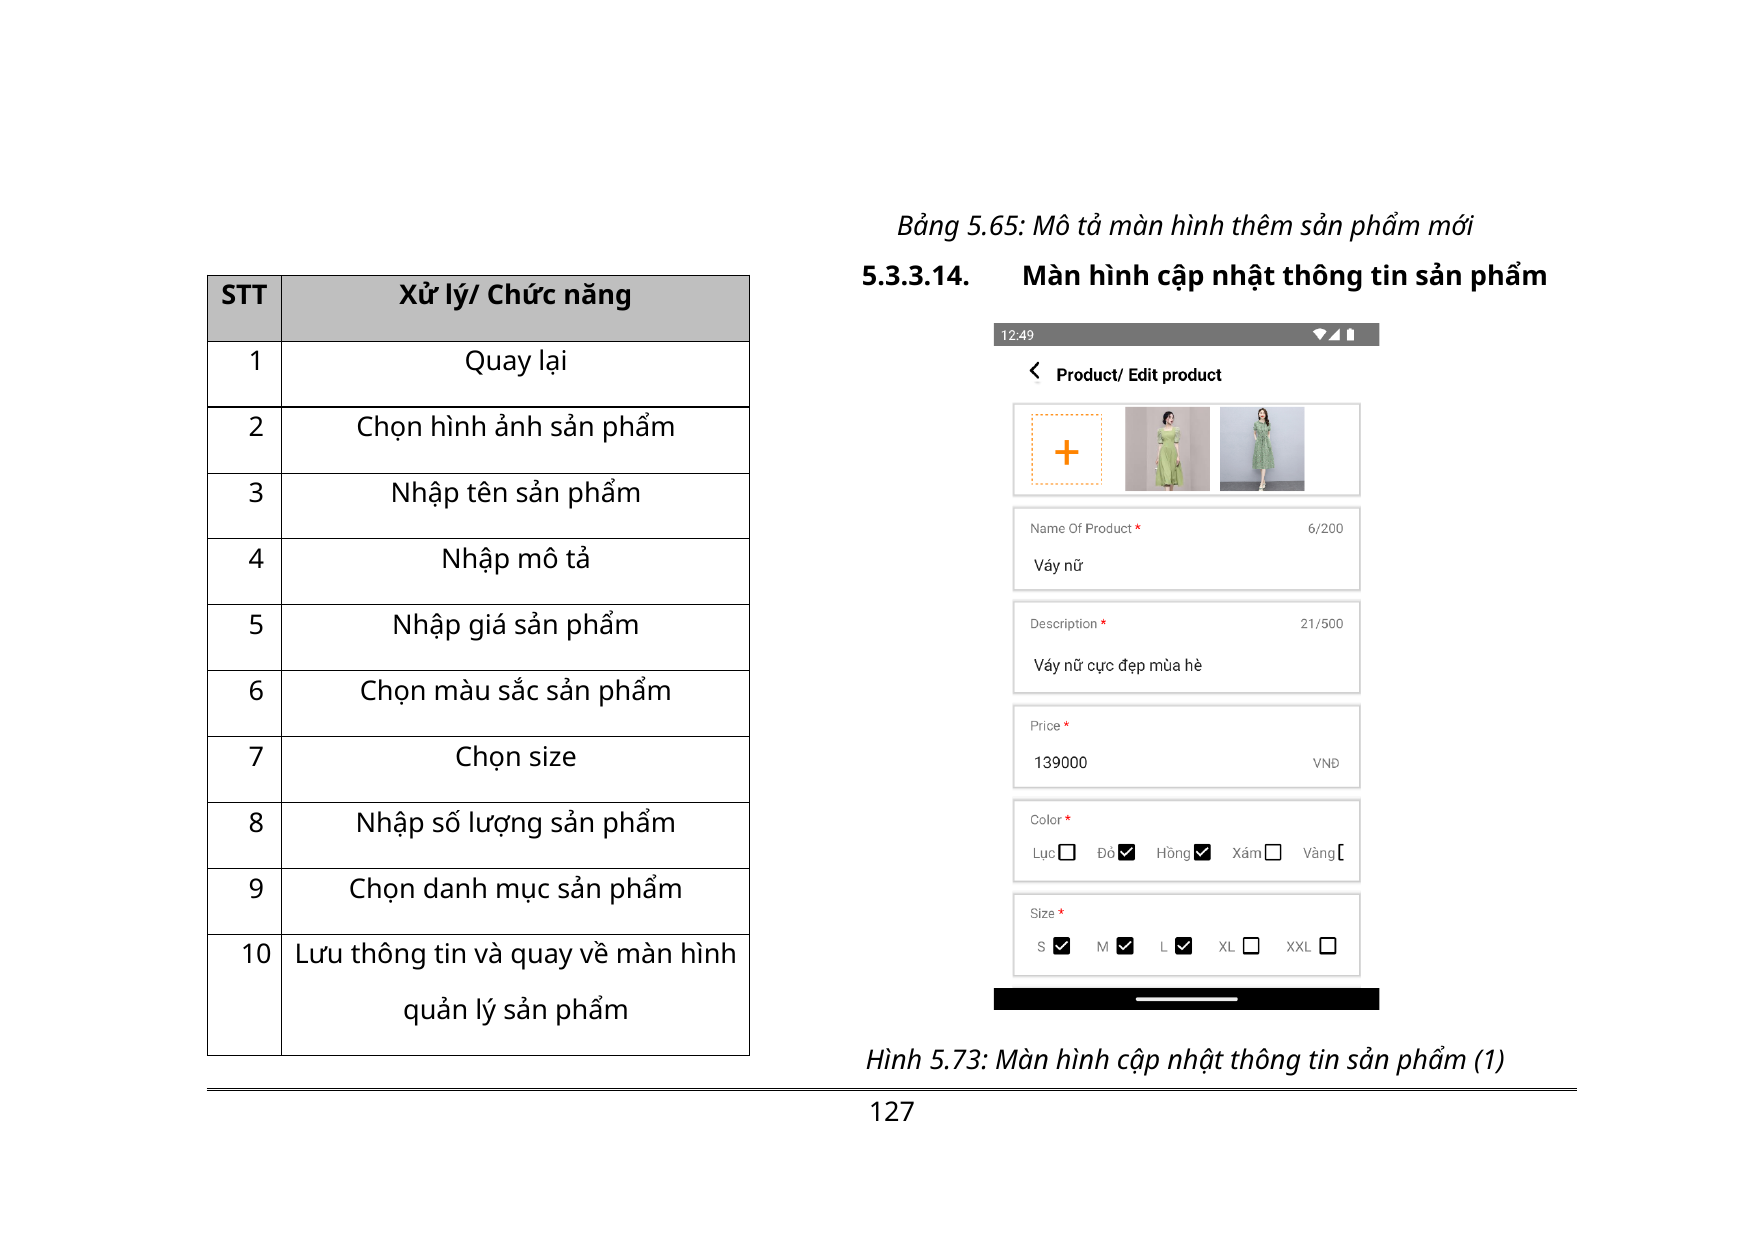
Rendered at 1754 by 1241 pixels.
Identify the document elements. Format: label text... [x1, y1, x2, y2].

table_cell [208, 605, 281, 670]
table_cell [208, 539, 281, 604]
table_cell Nhập mô tả [282, 539, 749, 604]
table_cell [208, 671, 281, 736]
table_cell Chọn hình ảnh sản phẩm [282, 408, 749, 472]
table_cell [208, 803, 281, 868]
table_cell Nhập số lượng sản phẩm [282, 803, 749, 868]
table_cell Chọn màu sắc sản phẩm [282, 671, 749, 736]
subtitle Màn hình cập nhật thông tin sản phẩm [862, 256, 1577, 293]
table_header STT [208, 276, 281, 341]
table_cell Quay lại [282, 342, 749, 406]
table_header Xử lý/ Chức năng [282, 276, 749, 341]
table_cell [208, 737, 281, 802]
table_cell [208, 935, 281, 1055]
table_cell [208, 408, 281, 472]
table_cell Lưu thông tin và quay về màn hình quản lý sản phẩm [282, 935, 749, 1055]
table_cell [208, 474, 281, 538]
table_cell [208, 869, 281, 934]
table_cell Nhập giá sản phẩm [282, 605, 749, 670]
table_cell Nhập tên sản phẩm [282, 474, 749, 538]
table_cell Chọn size [282, 737, 749, 802]
table_cell Chọn danh mục sản phẩm [282, 869, 749, 934]
picture [993, 323, 1380, 1010]
table_cell [208, 342, 281, 406]
